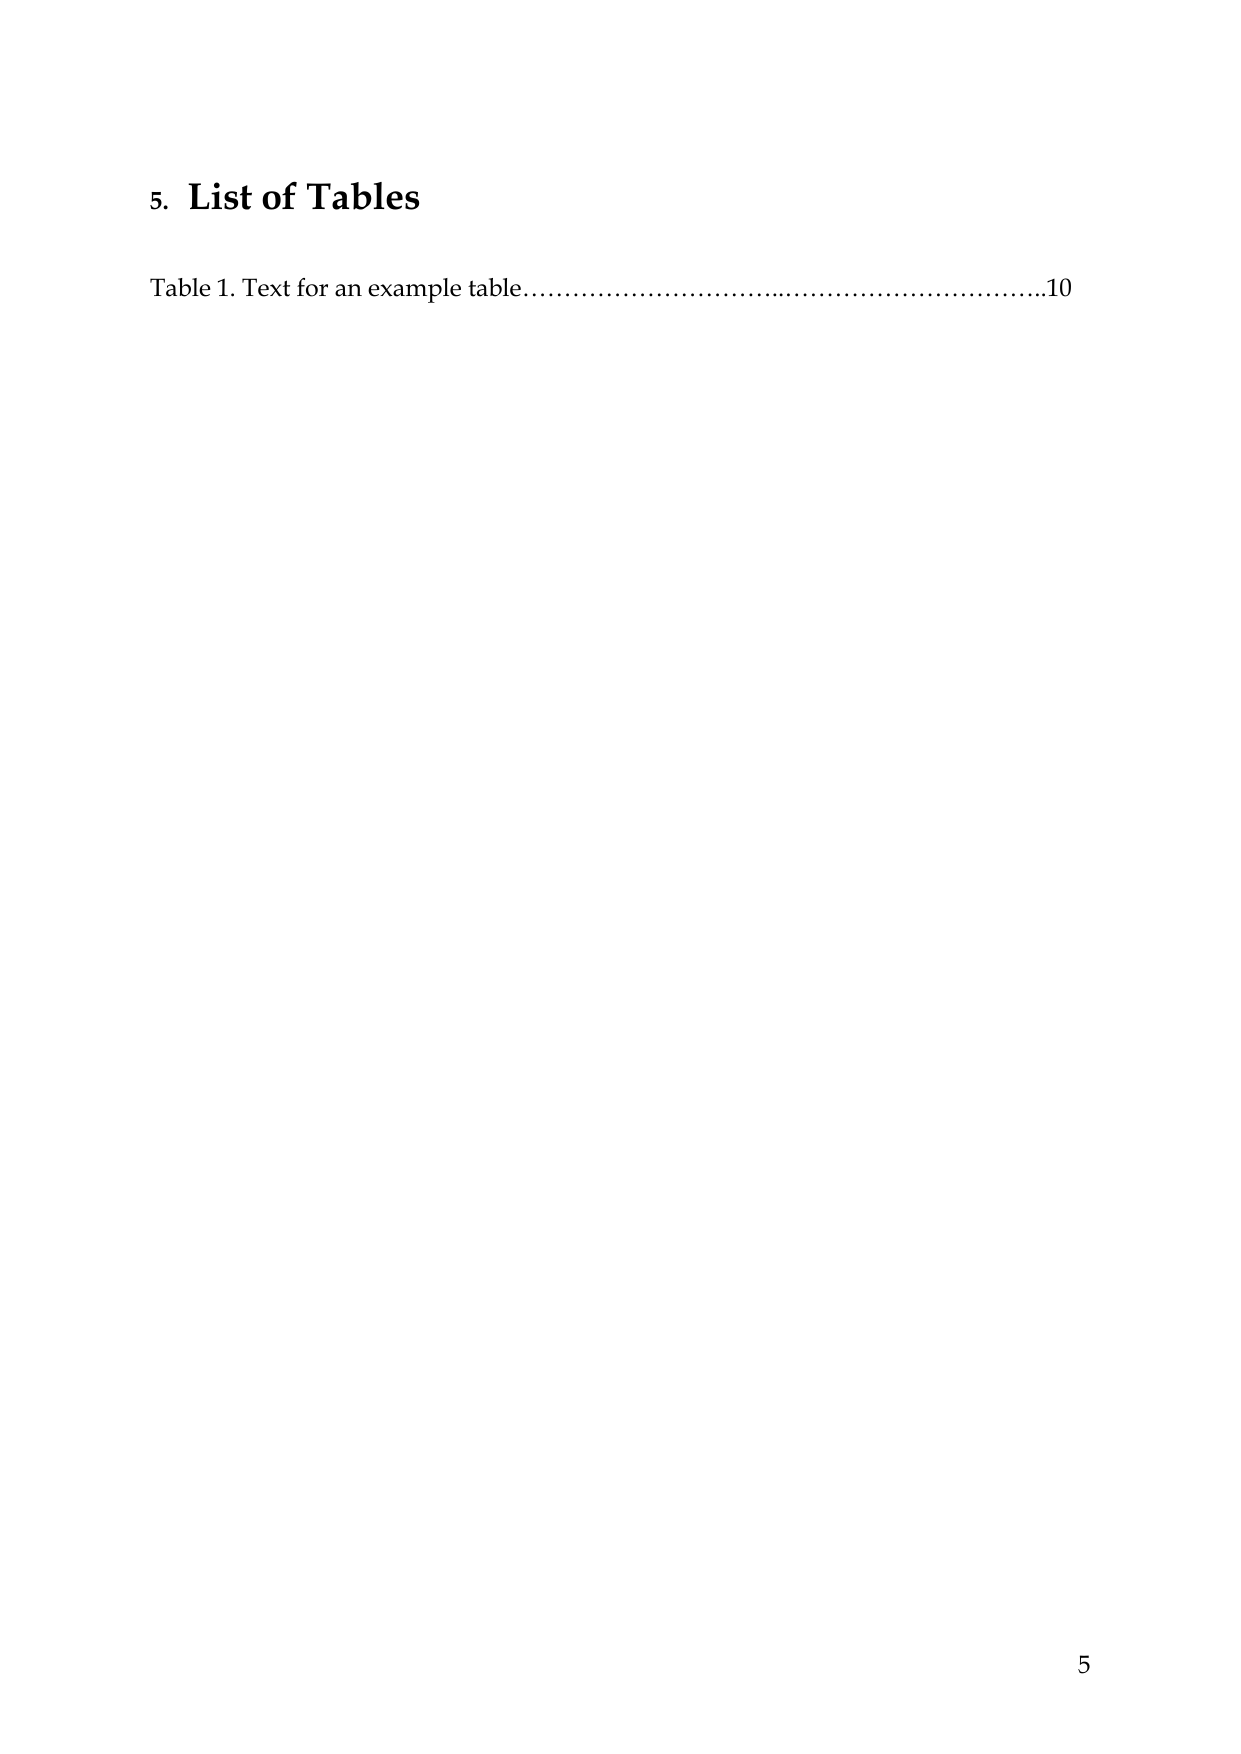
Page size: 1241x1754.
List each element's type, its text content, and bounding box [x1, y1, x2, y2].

text Table 1. Text for an example table…………………………..…………………………..10 [150, 273, 1090, 303]
subtitle List of Tables [150, 175, 1090, 220]
